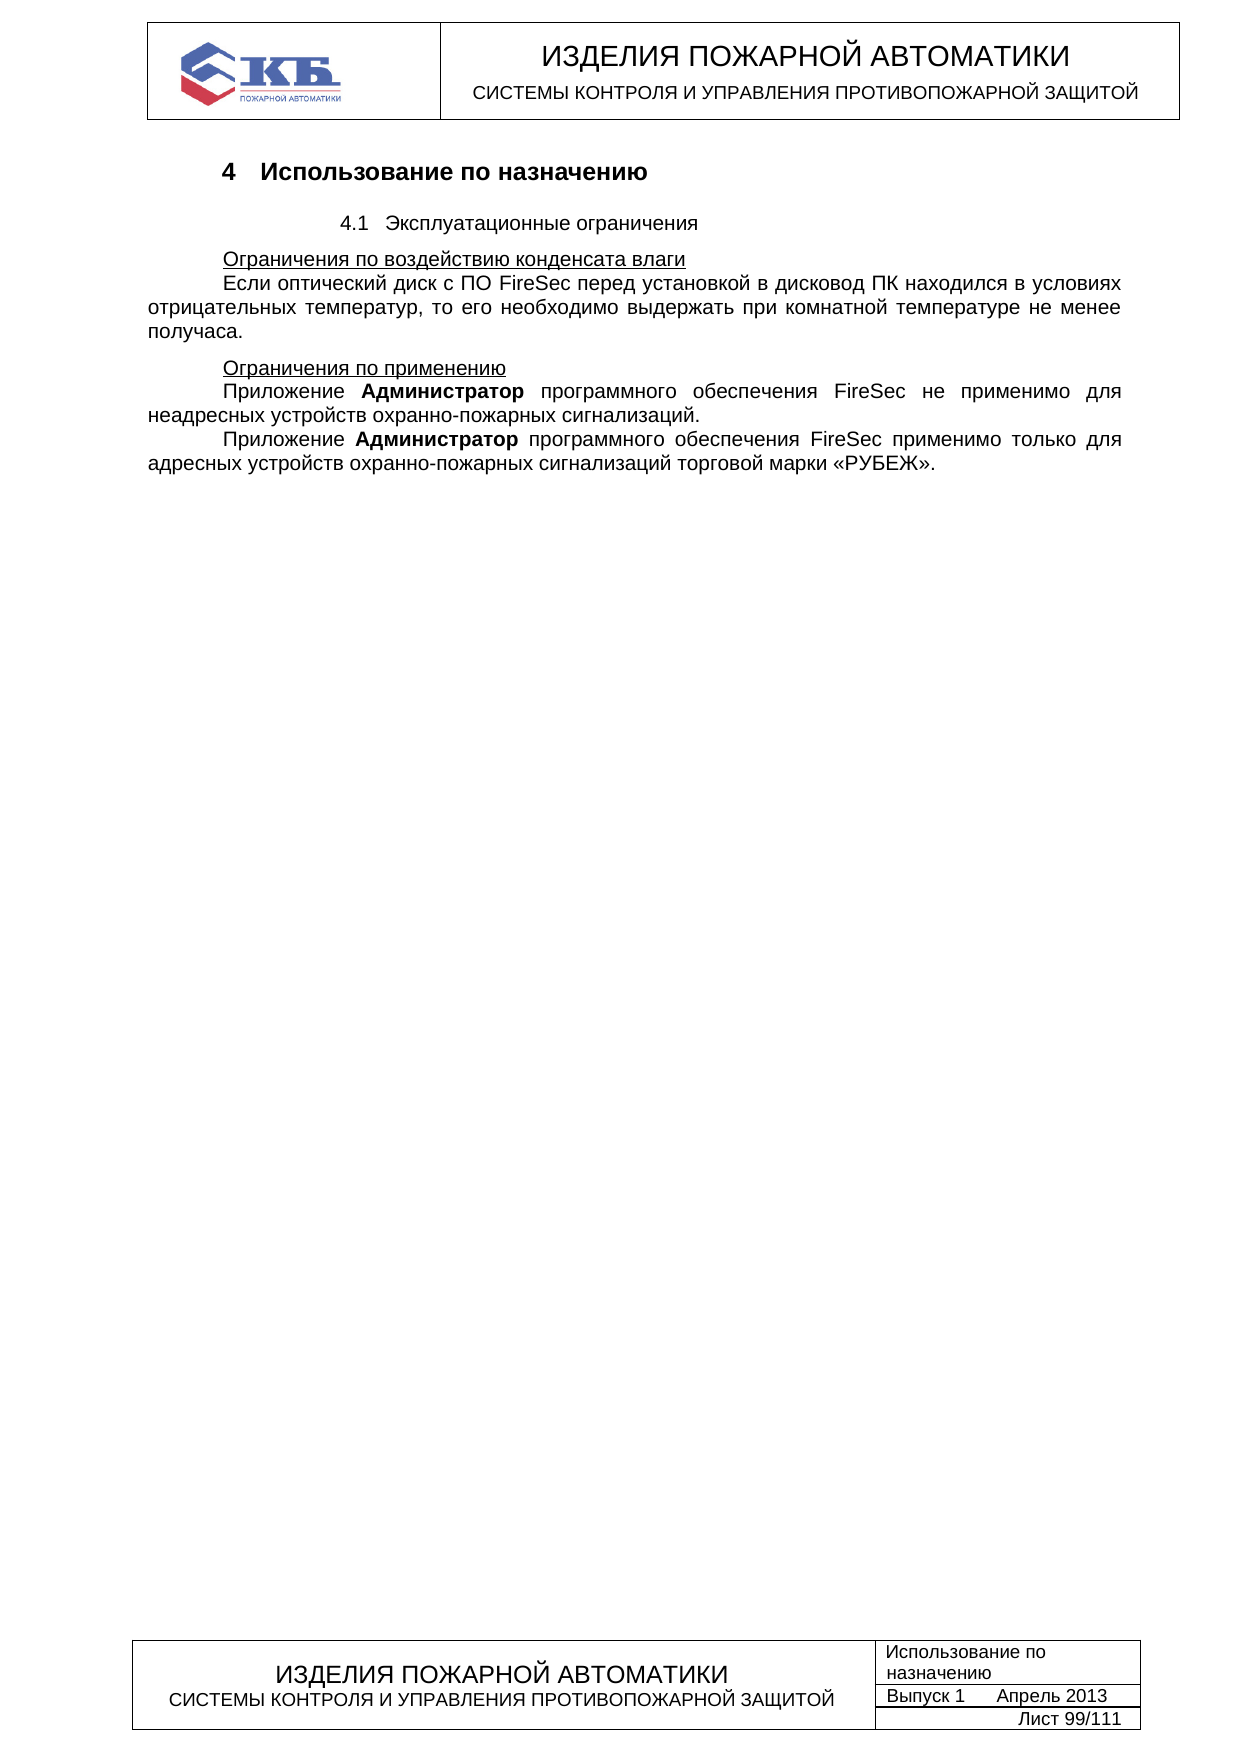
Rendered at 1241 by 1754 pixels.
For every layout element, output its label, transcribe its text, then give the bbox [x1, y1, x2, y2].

picture [177, 34, 354, 115]
list Ограничения по применению [148, 355, 1122, 379]
list Приложение Администратор программного обеспечения FireSec не применимо для неадресных устройств охранно-пожарных сигнализаций. [148, 379, 1122, 427]
list Приложение Администратор программного обеспечения FireSec применимо только для адресных устройств охранно-пожарных сигнализаций торговой марки «РУБЕЖ». [148, 427, 1122, 475]
subtitle Использование по назначению [148, 157, 1122, 186]
list Ограничения по воздействию конденсата влаги [148, 247, 1122, 271]
list Эксплуатационные ограничения [340, 211, 1122, 234]
list Если оптический диск с ПО FireSec перед установкой в дисковод ПК находился в условиях отрицательных температур, то его необходимо выдержать при комнатной температуре не менее получаса. [148, 271, 1122, 343]
